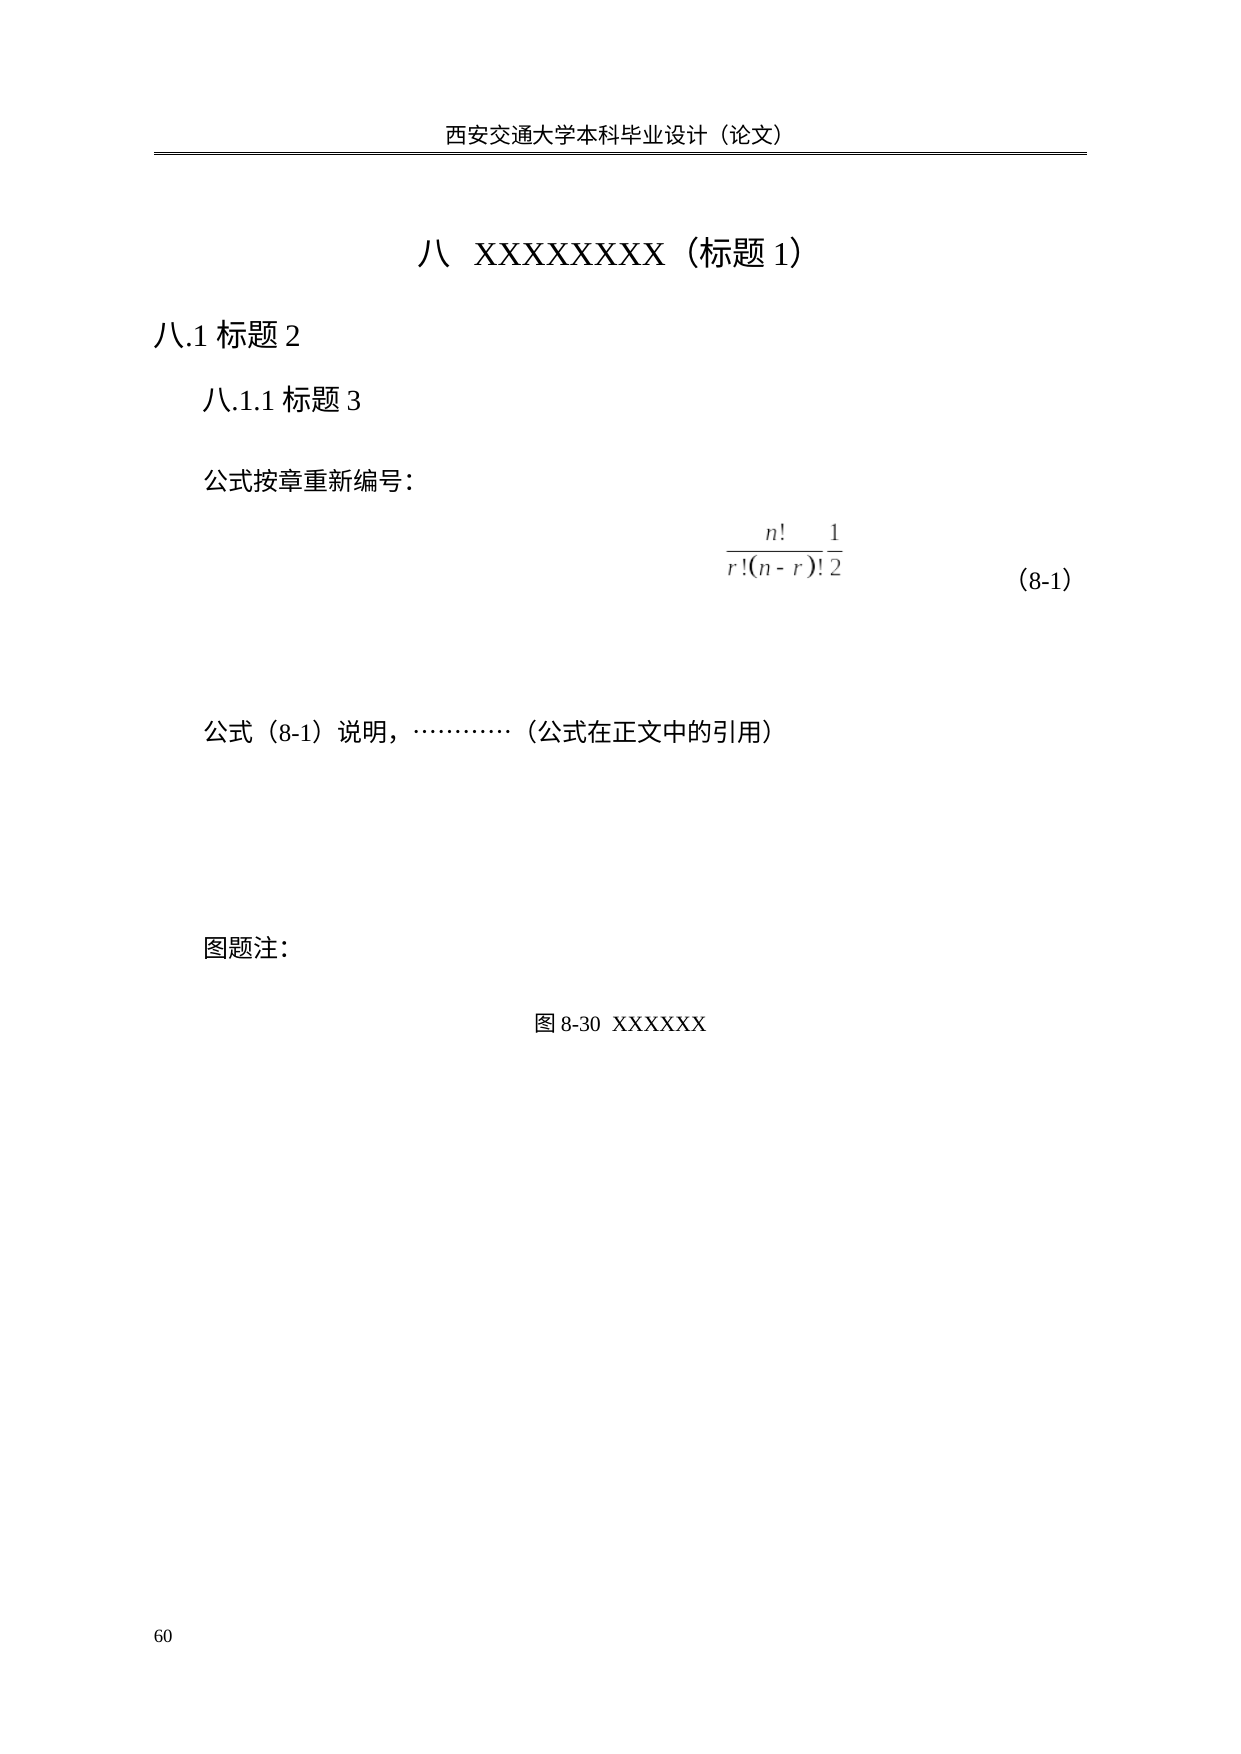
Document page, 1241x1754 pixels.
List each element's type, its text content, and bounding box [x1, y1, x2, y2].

text 公式按章重新编号： [153, 462, 1087, 498]
text （8-1） [153, 518, 1087, 597]
text 公式（8-1）说明，…………（公式在正文中的引用） [153, 713, 1087, 749]
subtitle 标题3 [202, 377, 1087, 419]
subtitle XXXXXXXX（标题1） [153, 227, 1087, 275]
text 图题注： [153, 928, 1087, 965]
subtitle 标题2 [153, 310, 1087, 355]
